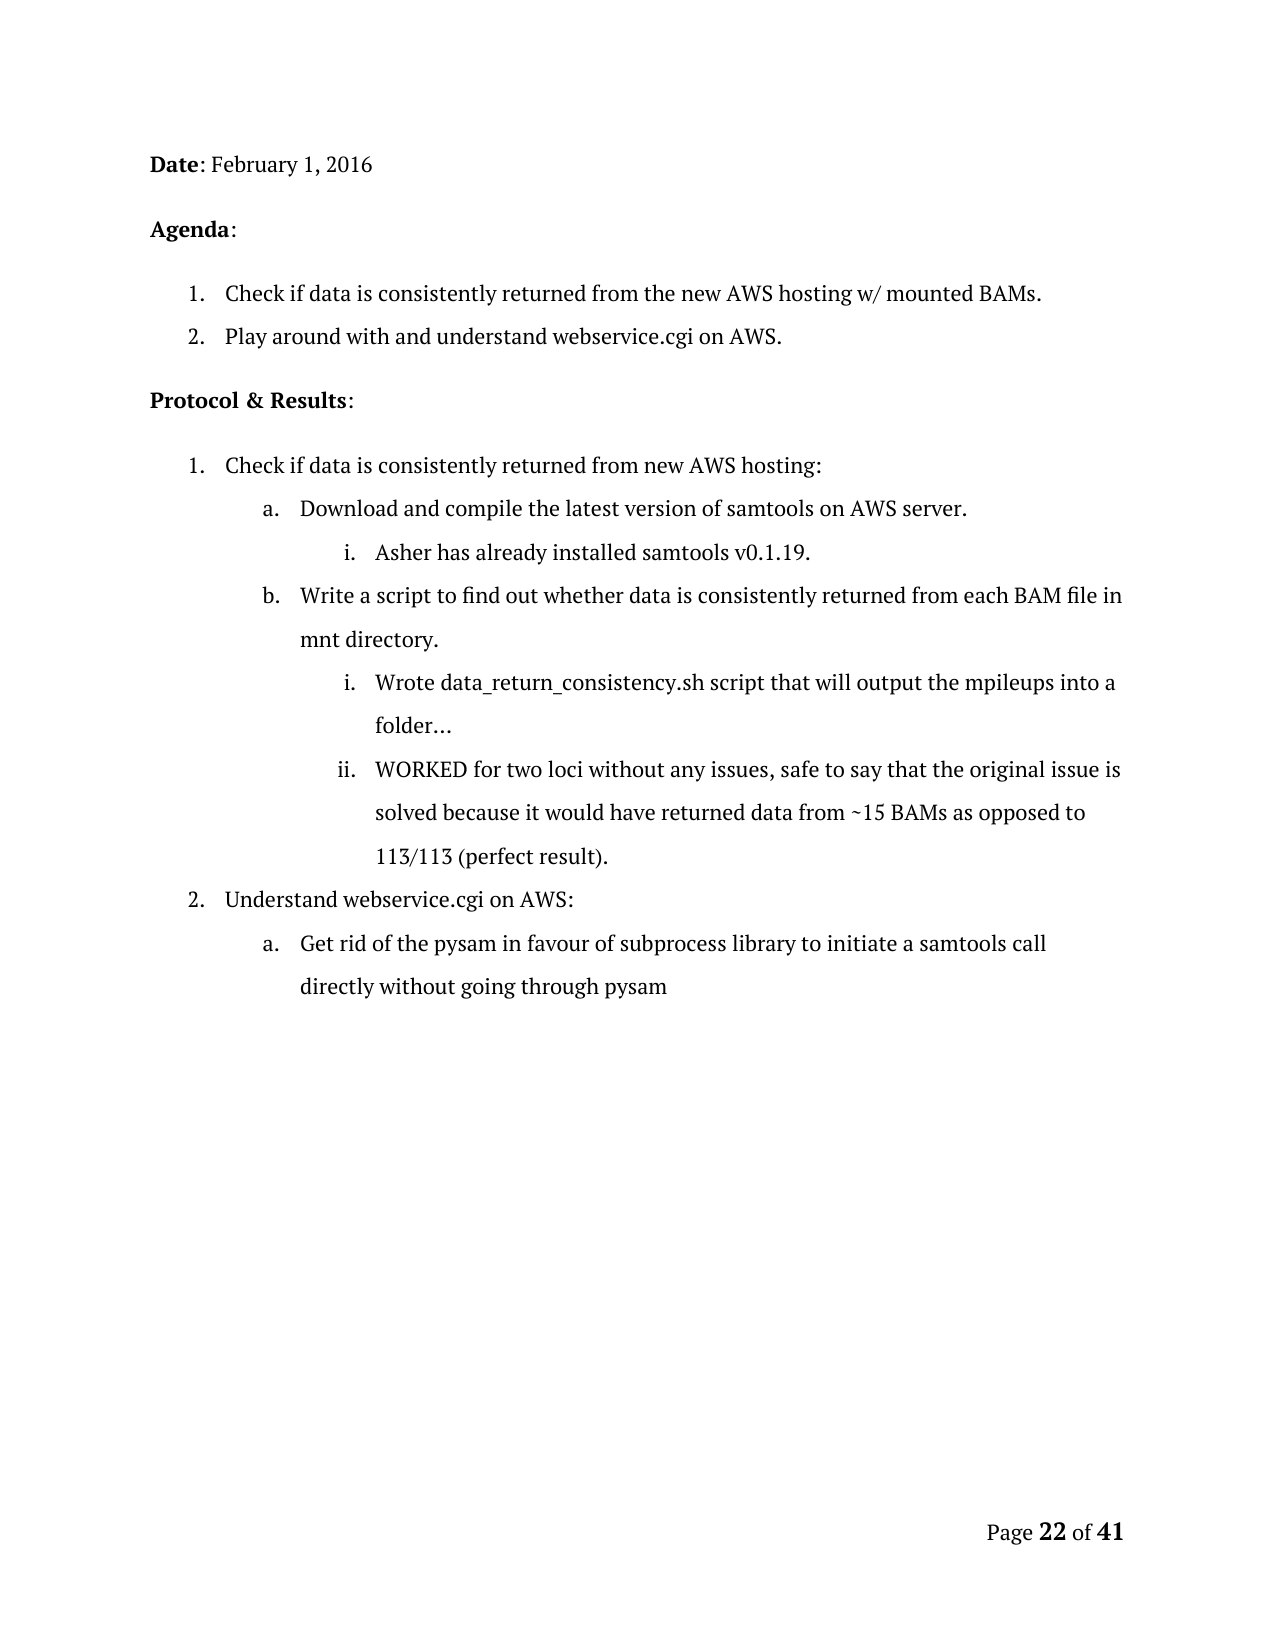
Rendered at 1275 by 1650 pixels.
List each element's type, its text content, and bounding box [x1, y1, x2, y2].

list Play around with and understand webservice.cgi on AWS. [187, 322, 1125, 351]
list Write a script to find out whether data is consistently returned from each BAM file in mnt directory. [262, 581, 1125, 653]
list Get rid of the pysam in favour of subprocess library to initiate a samtools call directly without going through pysam [262, 928, 1125, 1001]
list Check if data is consistently returned from the new AWS hosting w/ mounted BAMs. [187, 278, 1125, 307]
list Download and compile the latest version of samtools on AWS server. [262, 494, 1125, 523]
list Wrote data_return_consistency.sh script that will output the mpileups into a folder… [356, 668, 1125, 740]
list WORKED for two loci without any issues, safe to say that the original issue is solved because it would have returned data from ~15 BAMs as opposed to 113/113 (perfect result). [356, 754, 1125, 870]
list Check if data is consistently returned from new AWS hosting: [187, 451, 1125, 479]
text Protocol & Results: [150, 386, 1125, 415]
list Asher has already installed samtools v0.1.19. [356, 537, 1125, 566]
text Agenda: [150, 214, 1125, 243]
text Date: February 1, 2016 [150, 150, 1125, 179]
list Understand webservice.cgi on AWS: [187, 885, 1125, 914]
